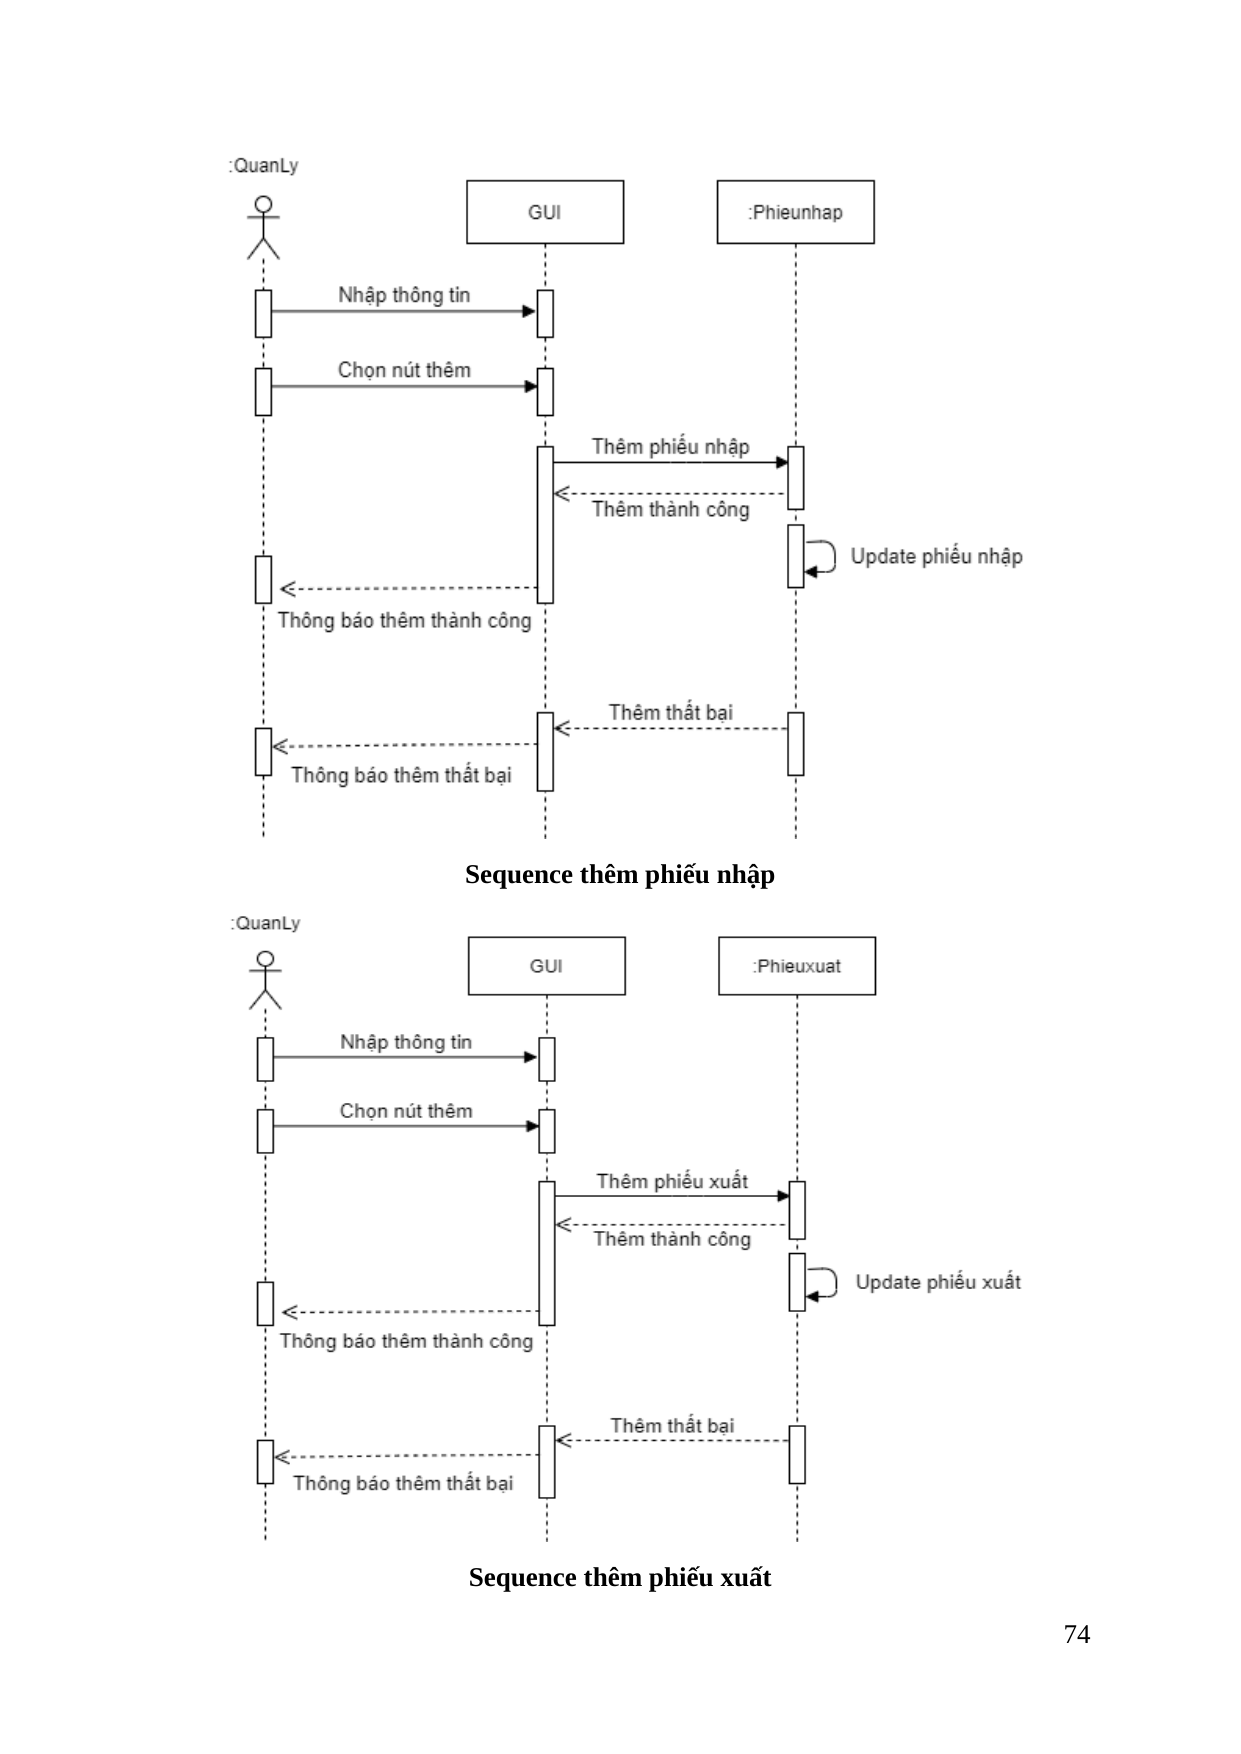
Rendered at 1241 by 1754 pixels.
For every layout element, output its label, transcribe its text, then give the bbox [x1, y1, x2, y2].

text Sequence thêm phiếu nhập [150, 858, 1090, 889]
text Sequence thêm phiếu xuất [150, 1561, 1090, 1592]
picture [217, 150, 1024, 839]
picture [218, 908, 1022, 1542]
